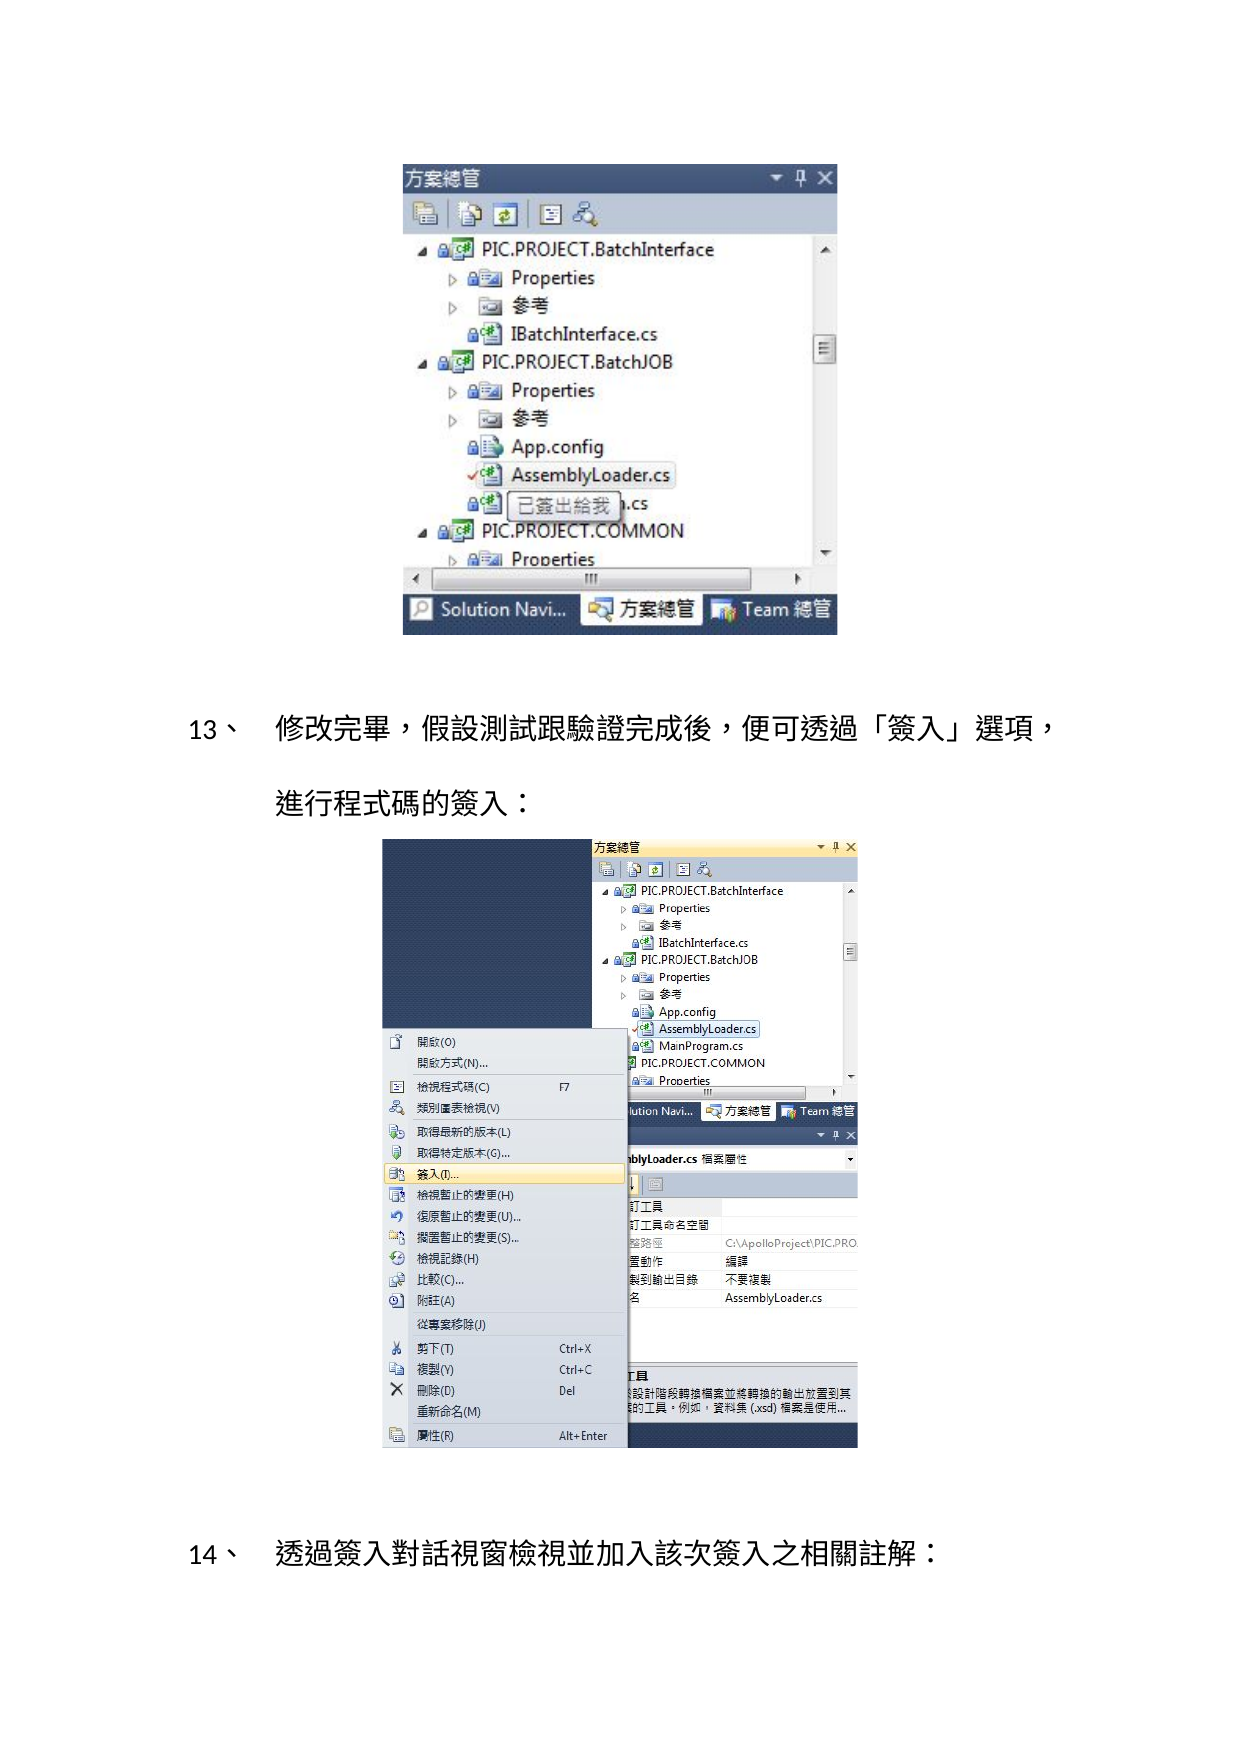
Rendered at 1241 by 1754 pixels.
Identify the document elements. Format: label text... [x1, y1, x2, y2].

picture [382, 839, 858, 1448]
list 修改完畢，假設測試跟驗證完成後，便可透過「簽入」選項，進行程式碼的簽入： [187, 689, 1053, 839]
picture [402, 164, 838, 635]
list 透過簽入對話視窗檢視並加入該次簽入之相關註解： [187, 1514, 1053, 1589]
